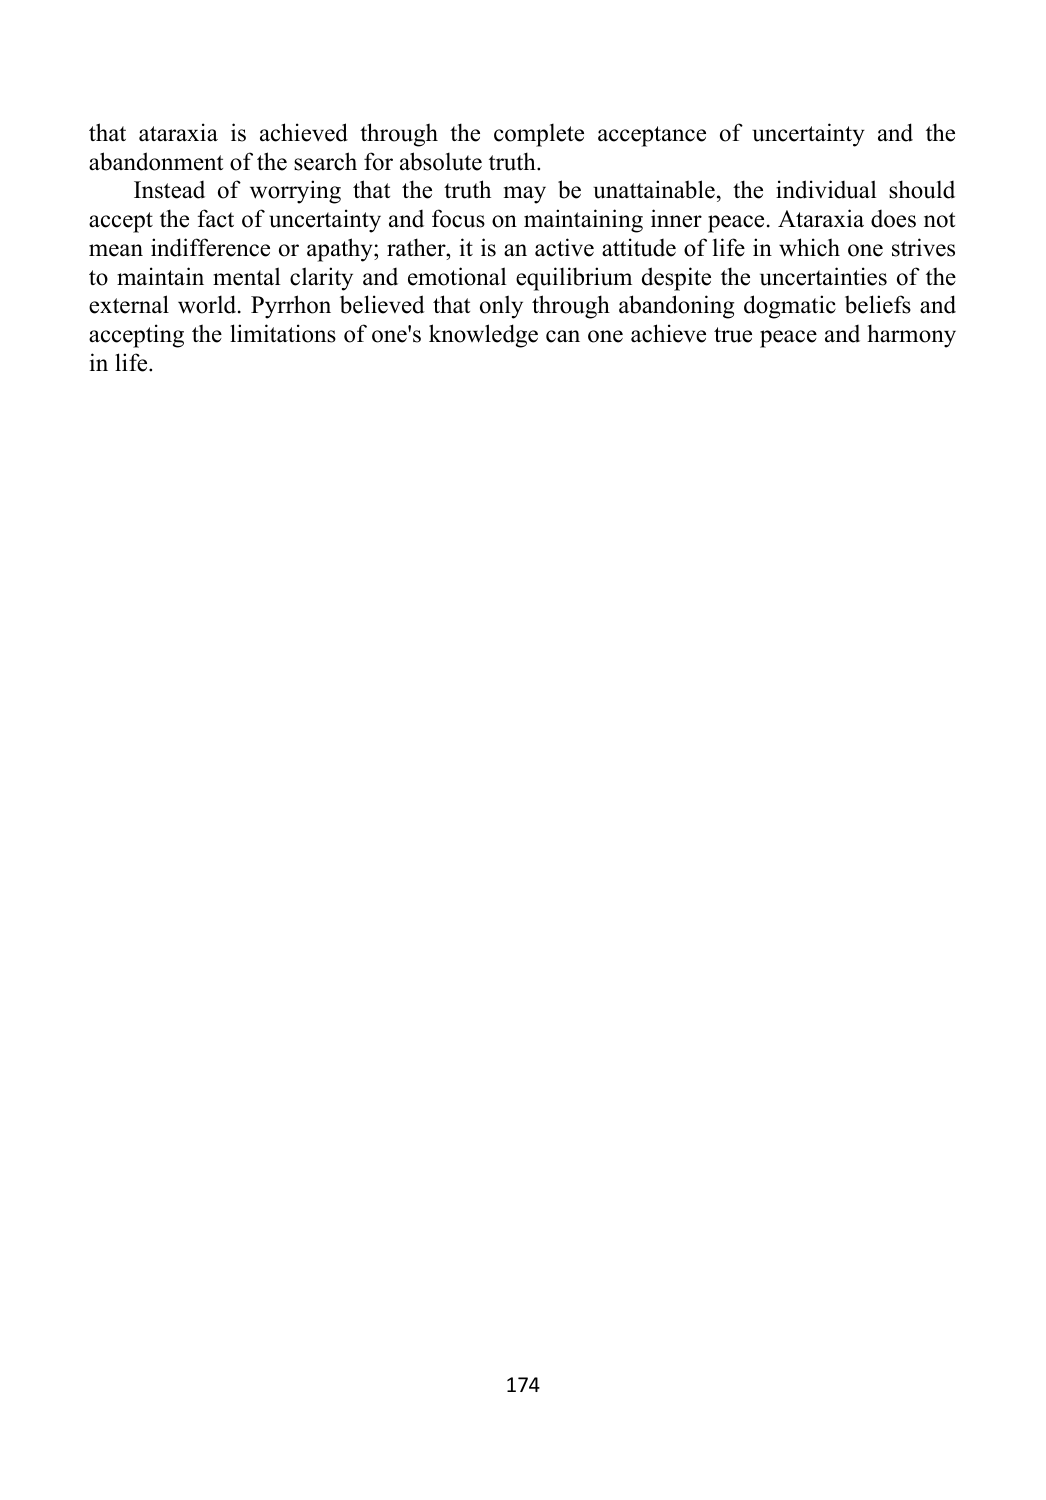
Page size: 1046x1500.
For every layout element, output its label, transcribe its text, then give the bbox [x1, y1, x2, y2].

text Instead of worrying that the truth may be unattainable, the individual should accept the fact of uncertainty and focus on maintaining inner peace. Ataraxia does not mean indifference or apathy; rather, it is an active attitude of life in which one strives to maintain mental clarity and emotional equilibrium despite the uncertainties of the external world. Pyrrhon believed that only through abandoning dogmatic beliefs and accepting the limitations of one's knowledge can one achieve true peace and harmony in life. [89, 176, 957, 377]
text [89, 118, 957, 176]
